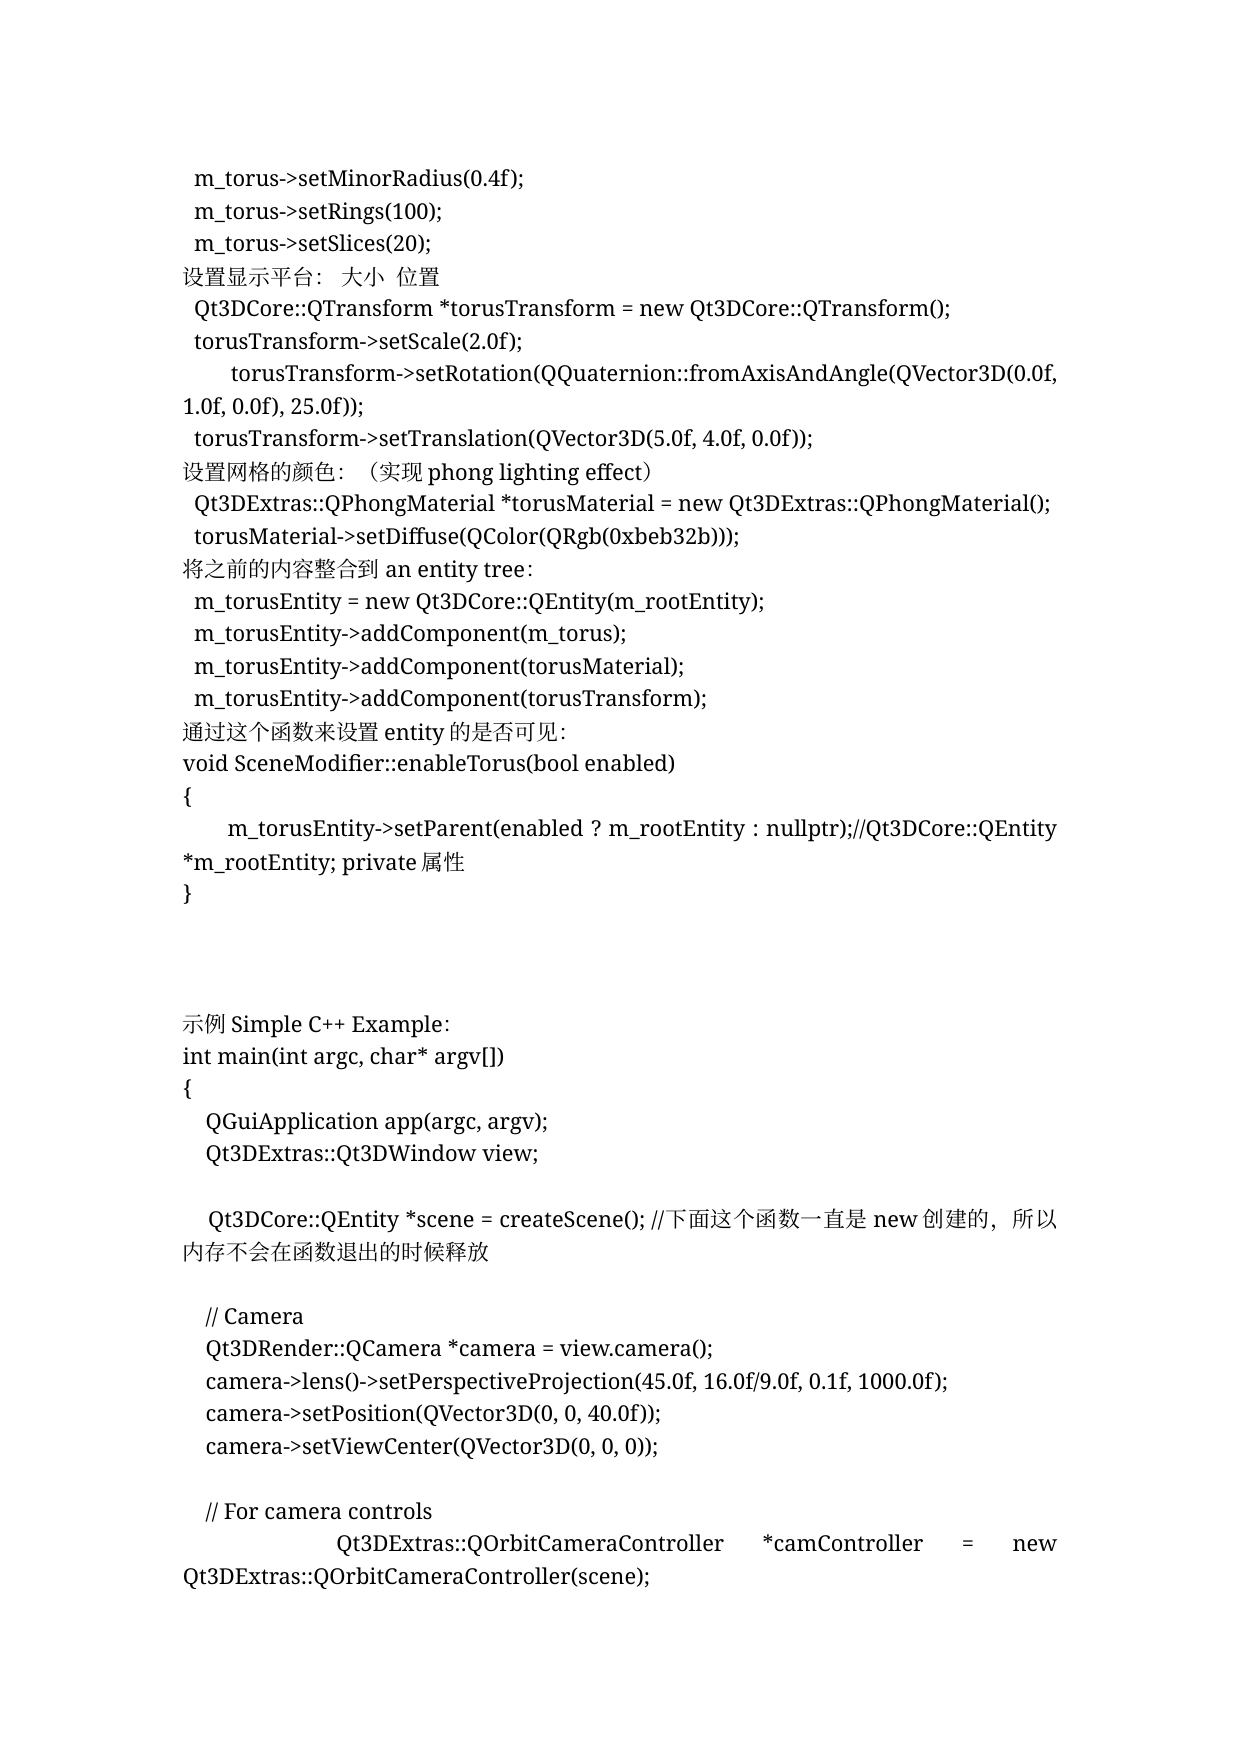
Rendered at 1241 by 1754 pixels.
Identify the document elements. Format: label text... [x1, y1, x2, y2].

text m_torusEntity = new Qt3DCore::QEntity(m_rootEntity); [183, 584, 1058, 617]
text { [183, 1072, 1058, 1104]
text Qt3DExtras::QPhongMaterial *torusMaterial = new Qt3DExtras::QPhongMaterial(); [183, 487, 1058, 519]
text Qt3DRender::QCamera *camera = view.camera(); [183, 1332, 1058, 1364]
text torusTransform->setRotation(QQuaternion::fromAxisAndAngle(QVector3D(0.0f, 1.0f, 0.0f), 25.0f)); [183, 357, 1058, 422]
text int main(int argc, char* argv[]) [183, 1039, 1058, 1072]
text // For camera controls [183, 1494, 1058, 1527]
text m_torusEntity->setParent(enabled ? m_rootEntity : nullptr);//Qt3DCore::QEntity *m_rootEntity; private属性 [183, 812, 1058, 877]
text void SceneModifier::enableTorus(bool enabled) [183, 747, 1058, 779]
text torusTransform->setTranslation(QVector3D(5.0f, 4.0f, 0.0f)); [183, 422, 1058, 454]
text torusTransform->setScale(2.0f); [183, 324, 1058, 357]
text m_torus->setMinorRadius(0.4f); [183, 162, 1058, 194]
text // Camera [183, 1299, 1058, 1332]
text camera->lens()->setPerspectiveProjection(45.0f, 16.0f/9.0f, 0.1f, 1000.0f); [183, 1364, 1058, 1397]
text QGuiApplication app(argc, argv); [183, 1104, 1058, 1137]
text m_torusEntity->addComponent(m_torus); [183, 617, 1058, 649]
text 将之前的内容整合到 an entity tree： [183, 552, 1058, 584]
text Qt3DExtras::QOrbitCameraController *camController = new Qt3DExtras::QOrbitCameraController(scene); [183, 1527, 1058, 1592]
text 设置网格的颜色：（实现phong lighting effect） [183, 454, 1058, 487]
text Qt3DCore::QTransform *torusTransform = new Qt3DCore::QTransform(); [183, 292, 1058, 324]
text camera->setPosition(QVector3D(0, 0, 40.0f)); [183, 1397, 1058, 1429]
text torusMaterial->setDiffuse(QColor(QRgb(0xbeb32b))); [183, 519, 1058, 552]
text m_torus->setSlices(20); [183, 227, 1058, 259]
text { [183, 779, 1058, 812]
text m_torusEntity->addComponent(torusMaterial); [183, 649, 1058, 682]
text } [183, 877, 1058, 909]
text 通过这个函数来设置entity的是否可见： [183, 714, 1058, 747]
text Qt3DCore::QEntity *scene = createScene(); //下面这个函数一直是new创建的，所以内存不会在函数退出的时候释放 [183, 1202, 1058, 1267]
text camera->setViewCenter(QVector3D(0, 0, 0)); [183, 1429, 1058, 1462]
text m_torus->setRings(100); [183, 194, 1058, 227]
text 示例Simple C++ Example： [183, 1007, 1058, 1039]
text m_torusEntity->addComponent(torusTransform); [183, 682, 1058, 714]
text 设置显示平台： 大小 位置 [183, 259, 1058, 292]
text Qt3DExtras::Qt3DWindow view; [183, 1137, 1058, 1169]
